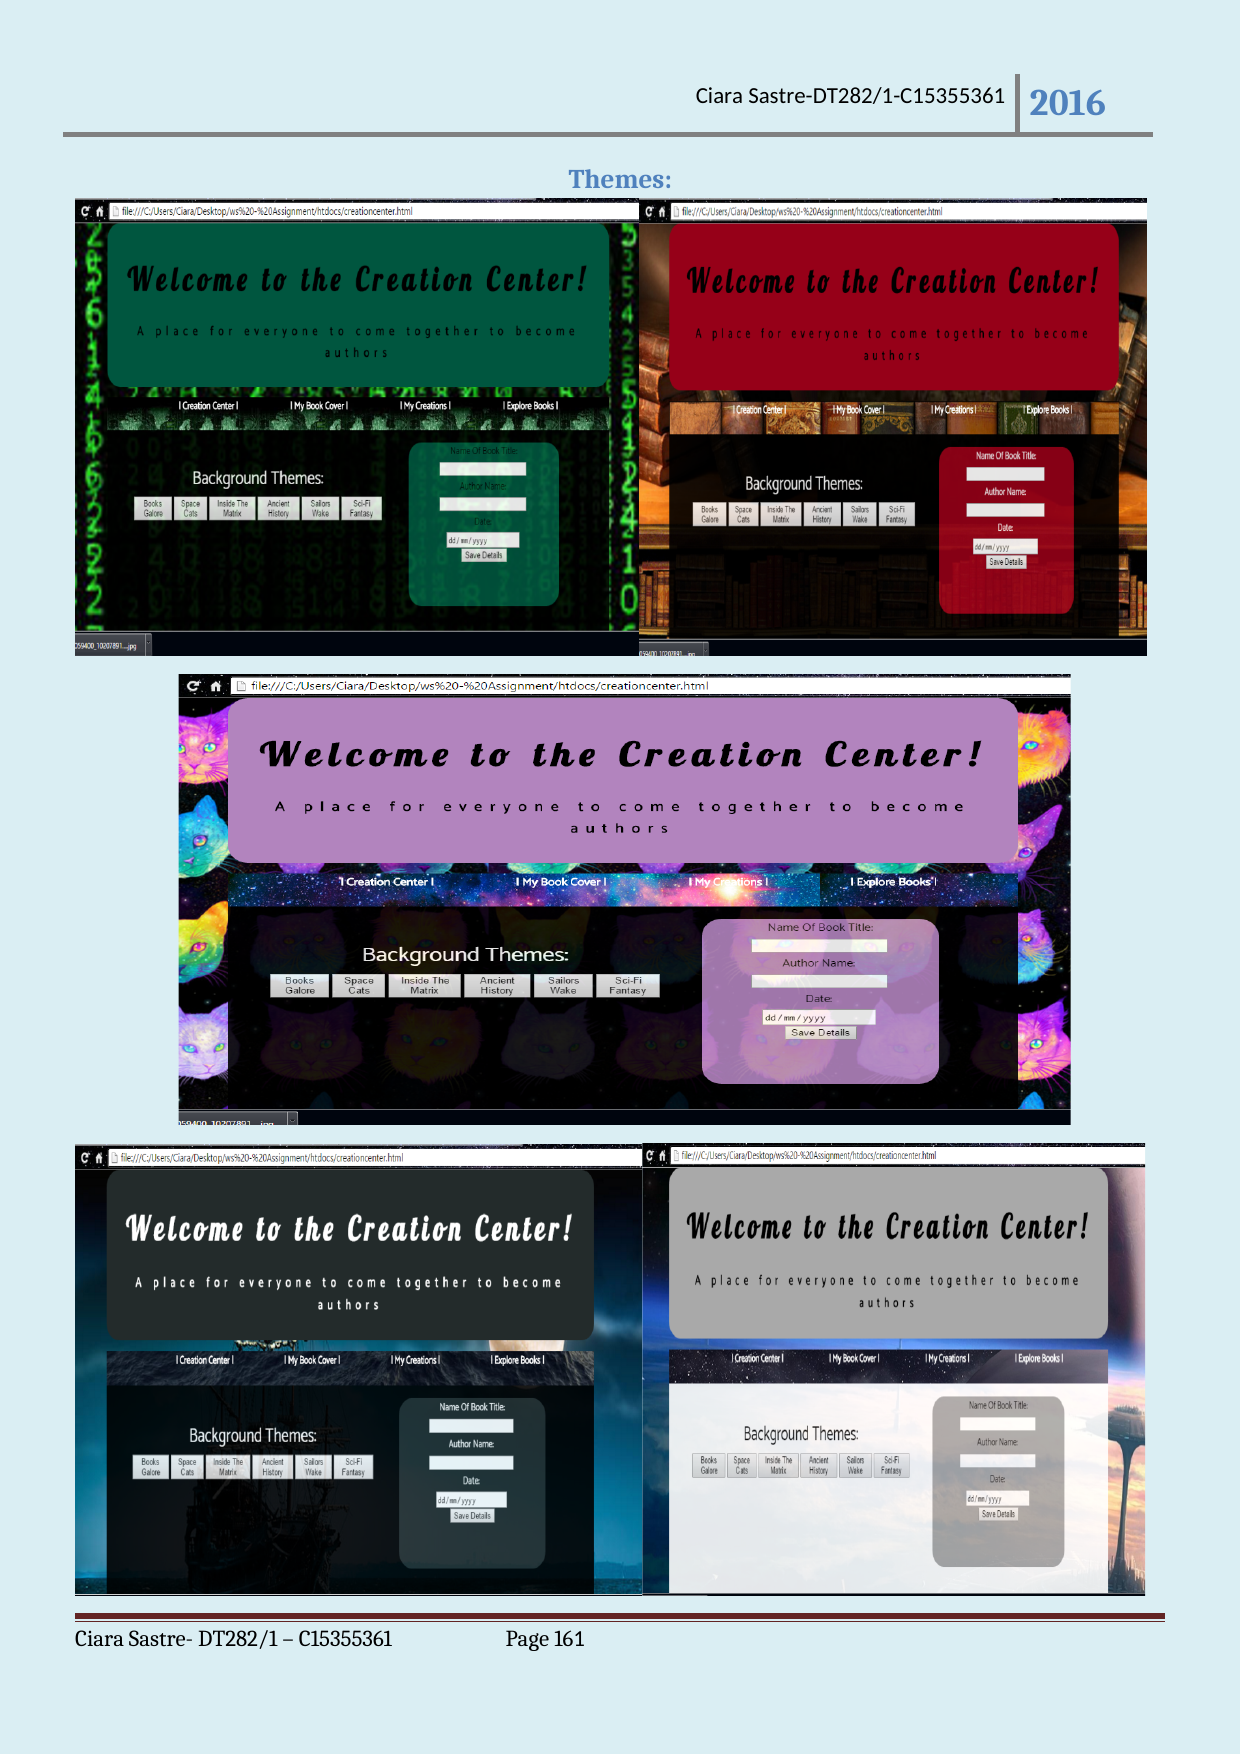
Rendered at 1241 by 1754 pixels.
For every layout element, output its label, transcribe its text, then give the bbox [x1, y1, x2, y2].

picture [75, 198, 1147, 656]
subtitle Themes: [75, 164, 1165, 196]
picture [75, 1143, 1146, 1596]
picture [178, 674, 1071, 1125]
